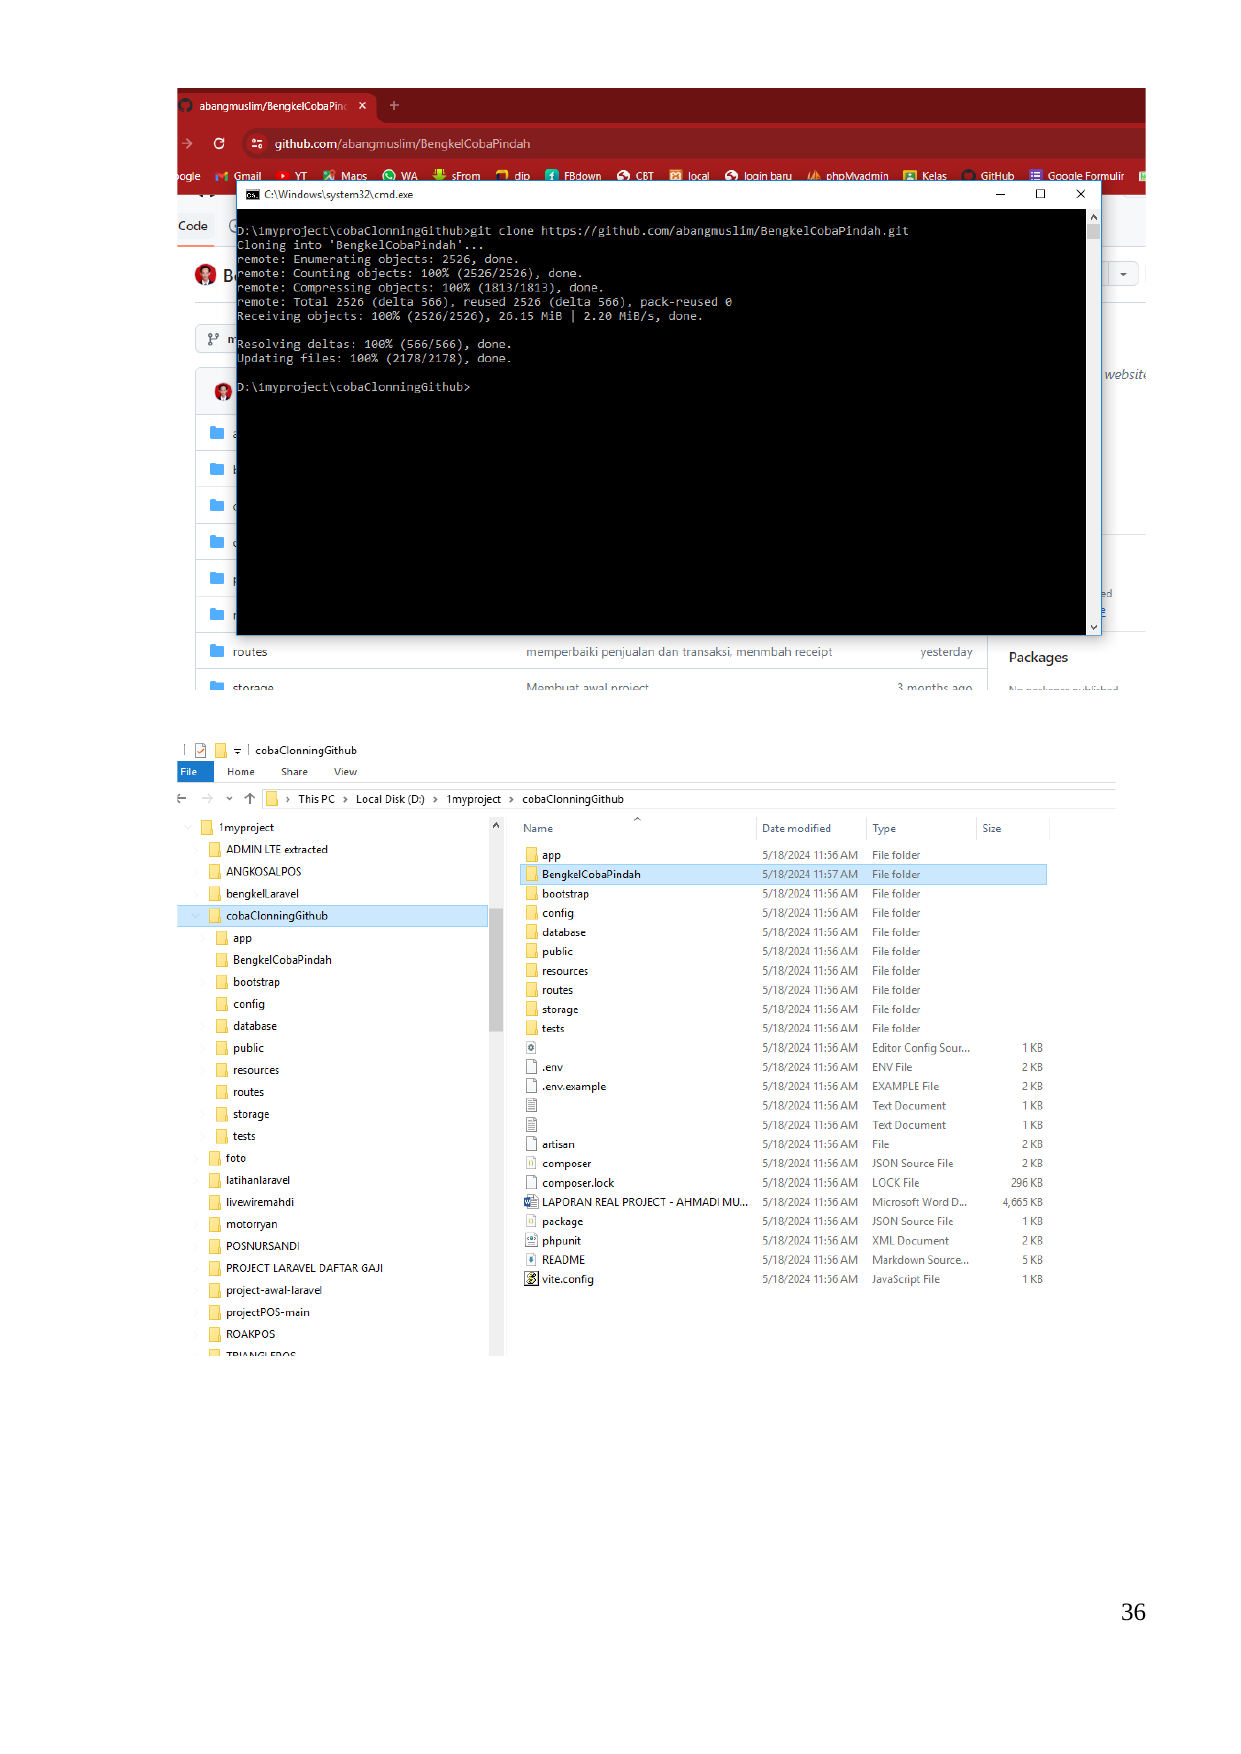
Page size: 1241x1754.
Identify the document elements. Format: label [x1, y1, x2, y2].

picture [177, 742, 1116, 1356]
picture [177, 88, 1146, 690]
